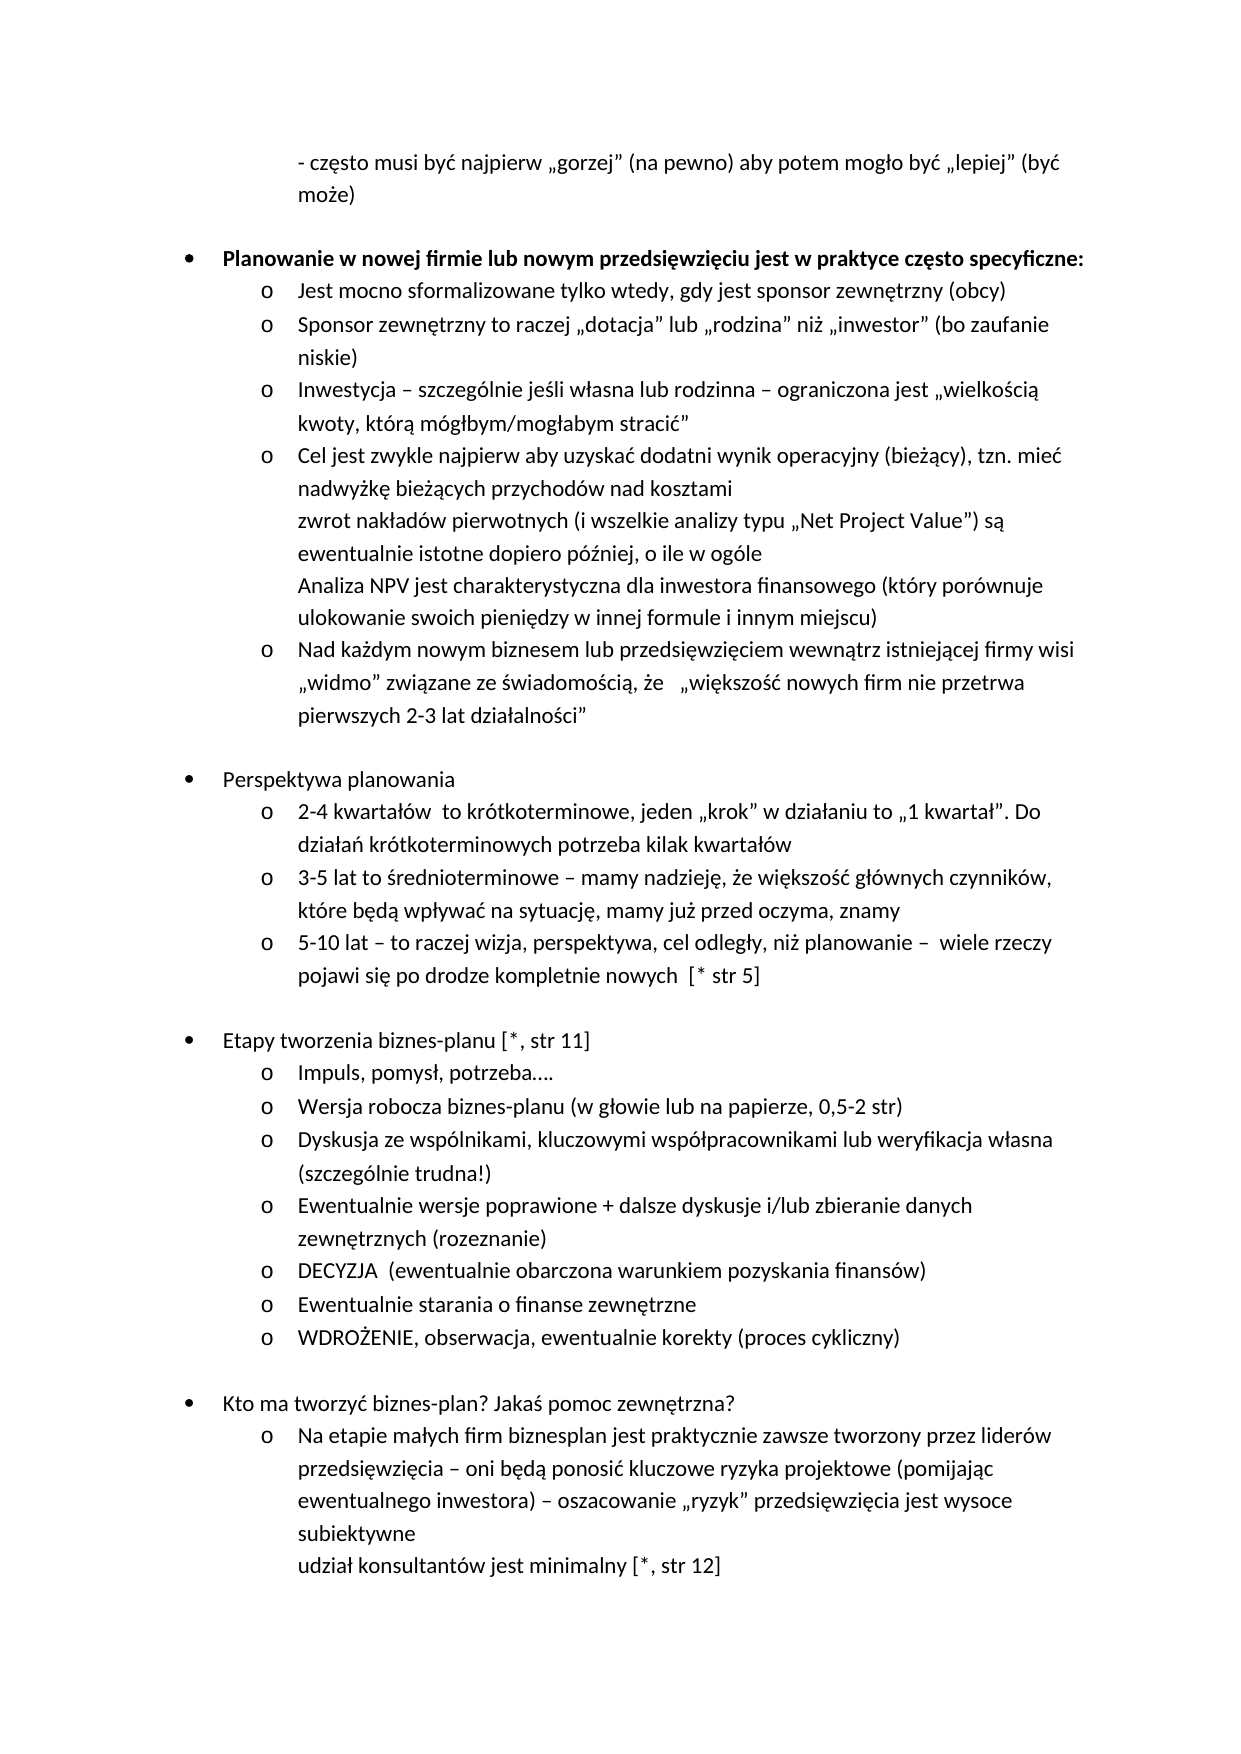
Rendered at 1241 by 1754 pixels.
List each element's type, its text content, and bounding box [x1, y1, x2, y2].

list Impuls, pomysł, potrzeba…. [260, 1058, 1093, 1087]
list 5-10 lat – to raczej wizja, perspektywa, cel odległy, niż planowanie – wiele rzeczy pojawi się po drodze kompletnie nowych [* str 5] [260, 928, 1093, 1022]
list WDROŻENIE, obserwacja, ewentualnie korekty (proces cykliczny) [260, 1323, 1093, 1385]
list Ewentualnie starania o finanse zewnętrzne [260, 1290, 1093, 1319]
list Jest mocno sformalizowane tylko wtedy, gdy jest sponsor zewnętrzny (obcy) [260, 276, 1093, 306]
list Inwestycja – szczególnie jeśli własna lub rodzinna – ograniczona jest „wielkością kwoty, którą mógłbym/mogłabym stracić” [260, 375, 1093, 437]
list Kto ma tworzyć biznes-plan? Jakaś pomoc zewnętrzna? [185, 1389, 1093, 1417]
list Ewentualnie wersje poprawione + dalsze dyskusje i/lub zbieranie danych zewnętrznych (rozeznanie) [260, 1191, 1093, 1252]
list Sponsor zewnętrzny to raczej „dotacja” lub „rodzina” niż „inwestor” (bo zaufanie niskie) [260, 310, 1093, 371]
list Dyskusja ze wspólnikami, kluczowymi współpracownikami lub weryfikacja własna (szczególnie trudna!) [260, 1125, 1093, 1187]
list Na etapie małych firm biznesplan jest praktycznie zawsze tworzony przez liderów przedsięwzięcia – oni będą ponosić kluczowe ryzyka projektowe (pomijając ewentualnego inwestora) – oszacowanie „ryzyk” przedsięwzięcia jest wysoce subiektywne udział konsultantów jest minimalny [*, str 12] [260, 1421, 1093, 1579]
list 2-4 kwartałów to krótkoterminowe, jeden „krok” w działaniu to „1 kwartał”. Do działań krótkoterminowych potrzeba kilak kwartałów [260, 797, 1093, 859]
list Perspektywa planowania [185, 765, 1093, 793]
list DECYZJA (ewentualnie obarczona warunkiem pozyskania finansów) [260, 1256, 1093, 1286]
list Wersja robocza biznes-planu (w głowie lub na papierze, 0,5-2 str) [260, 1092, 1093, 1121]
list 3-5 lat to średnioterminowe – mamy nadzieję, że większość głównych czynników, które będą wpływać na sytuację, mamy już przed oczyma, znamy [260, 863, 1093, 924]
list Etapy tworzenia biznes-planu [*, str 11] [185, 1026, 1093, 1054]
list Cel jest zwykle najpierw aby uzyskać dodatni wynik operacyjny (bieżący), tzn. mieć nadwyżkę bieżących przychodów nad kosztami zwrot nakładów pierwotnych (i wszelkie analizy typu „Net Project Value”) są ewentualnie istotne dopiero później, o ile w ogóle Analiza NPV jest charakterystyczna dla inwestora finansowego (który porównuje ulokowanie swoich pieniędzy w innej formule i innym miejscu) [260, 441, 1093, 631]
list Nad każdym nowym biznesem lub przedsięwzięciem wewnątrz istniejącej firmy wisi „widmo” związane ze świadomością, że „większość nowych firm nie przetrwa pierwszych 2-3 lat działalności” [260, 635, 1093, 761]
list Planowanie w nowej firmie lub nowym przedsięwzięciu jest w praktyce często specyficzne: [185, 244, 1093, 272]
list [260, 148, 1093, 240]
